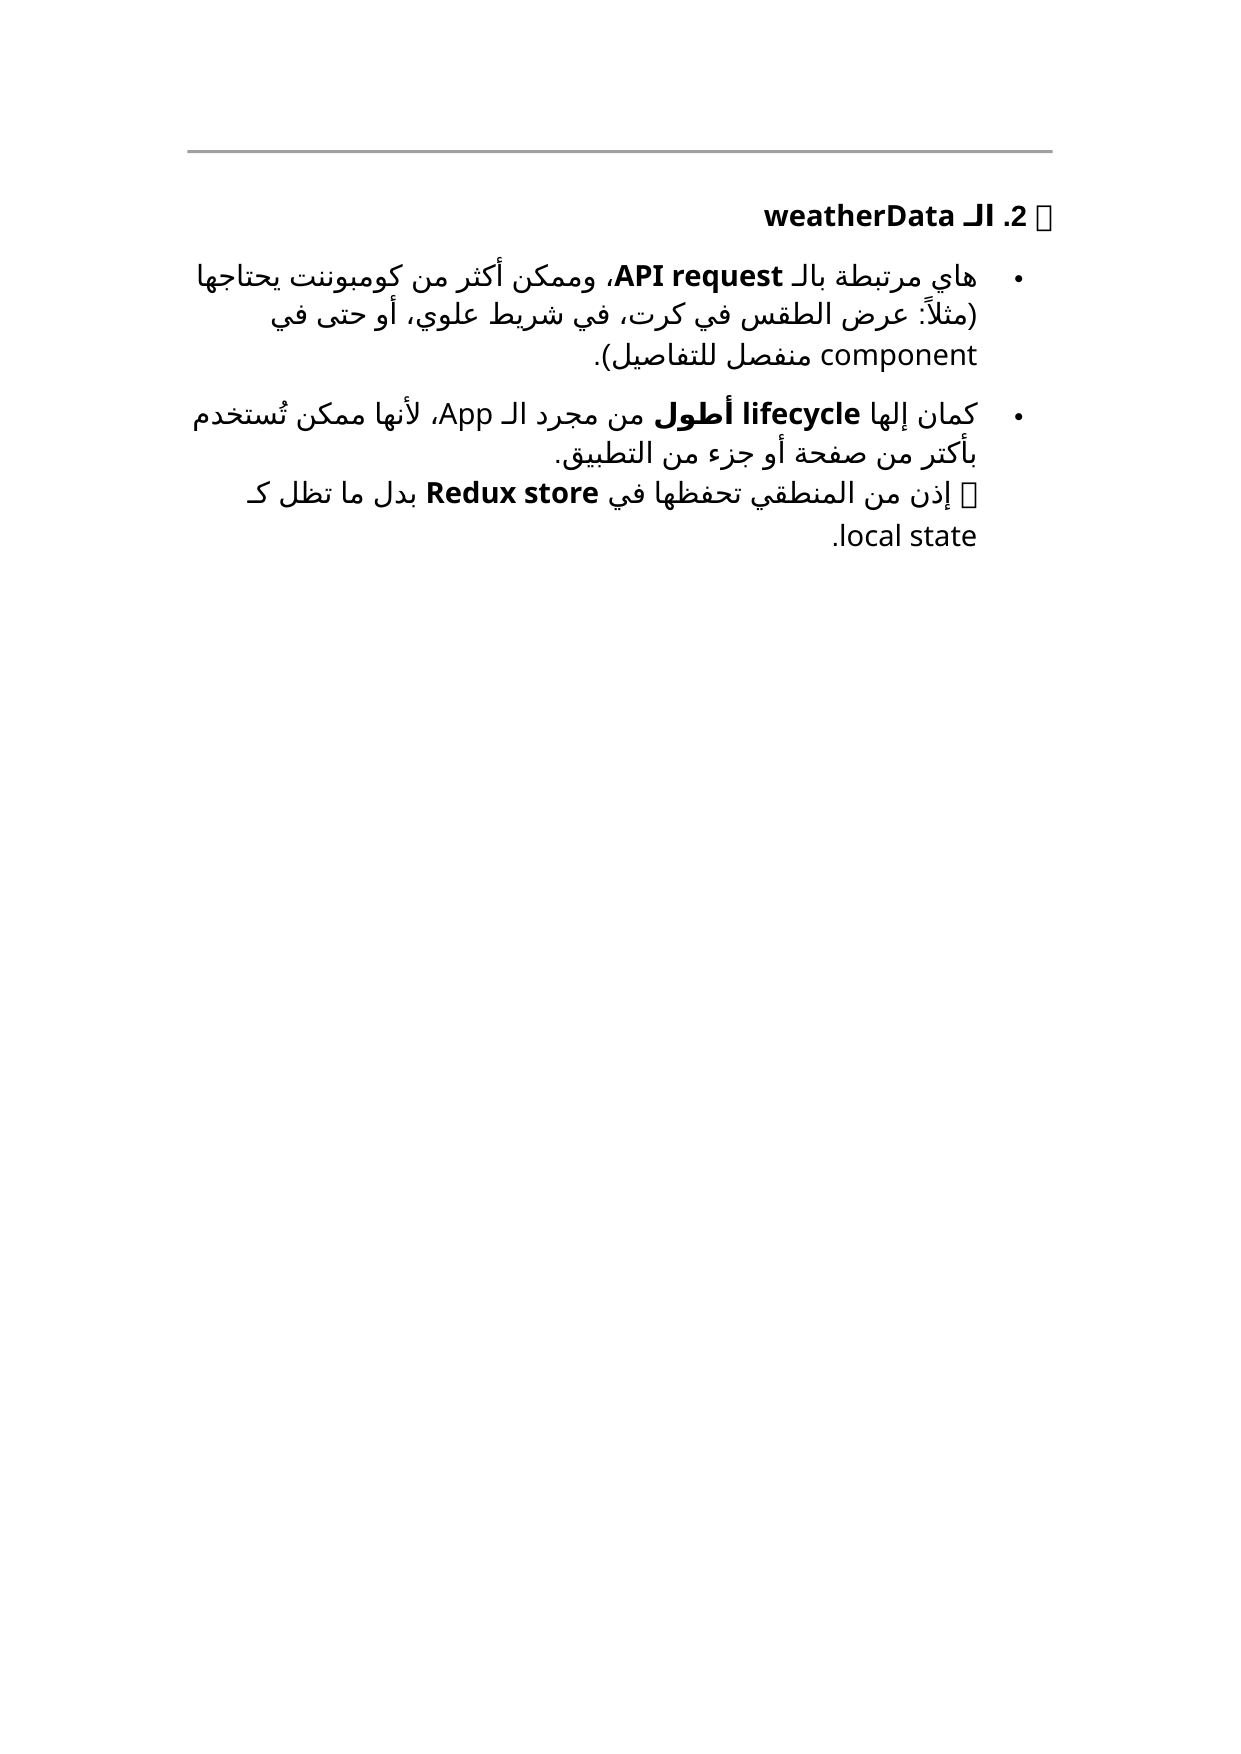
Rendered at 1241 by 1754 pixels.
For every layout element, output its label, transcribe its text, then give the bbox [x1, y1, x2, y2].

text 📌 2. الـ weatherData [187, 196, 1053, 235]
list كمان إلها lifecycle أطول من مجرد الـ App، لأنها ممكن تُستخدم بأكتر من صفحة أو جزء من التطبيق. ✅ إذن من المنطقي تحفظها في Redux store بدل ما تظل كـ local state. [187, 393, 1015, 554]
list هاي مرتبطة بالـ API request، وممكن أكثر من كومبوننت يحتاجها (مثلاً: عرض الطقس في كرت، في شريط علوي، أو حتى في component منفصل للتفاصيل). [187, 255, 1015, 374]
